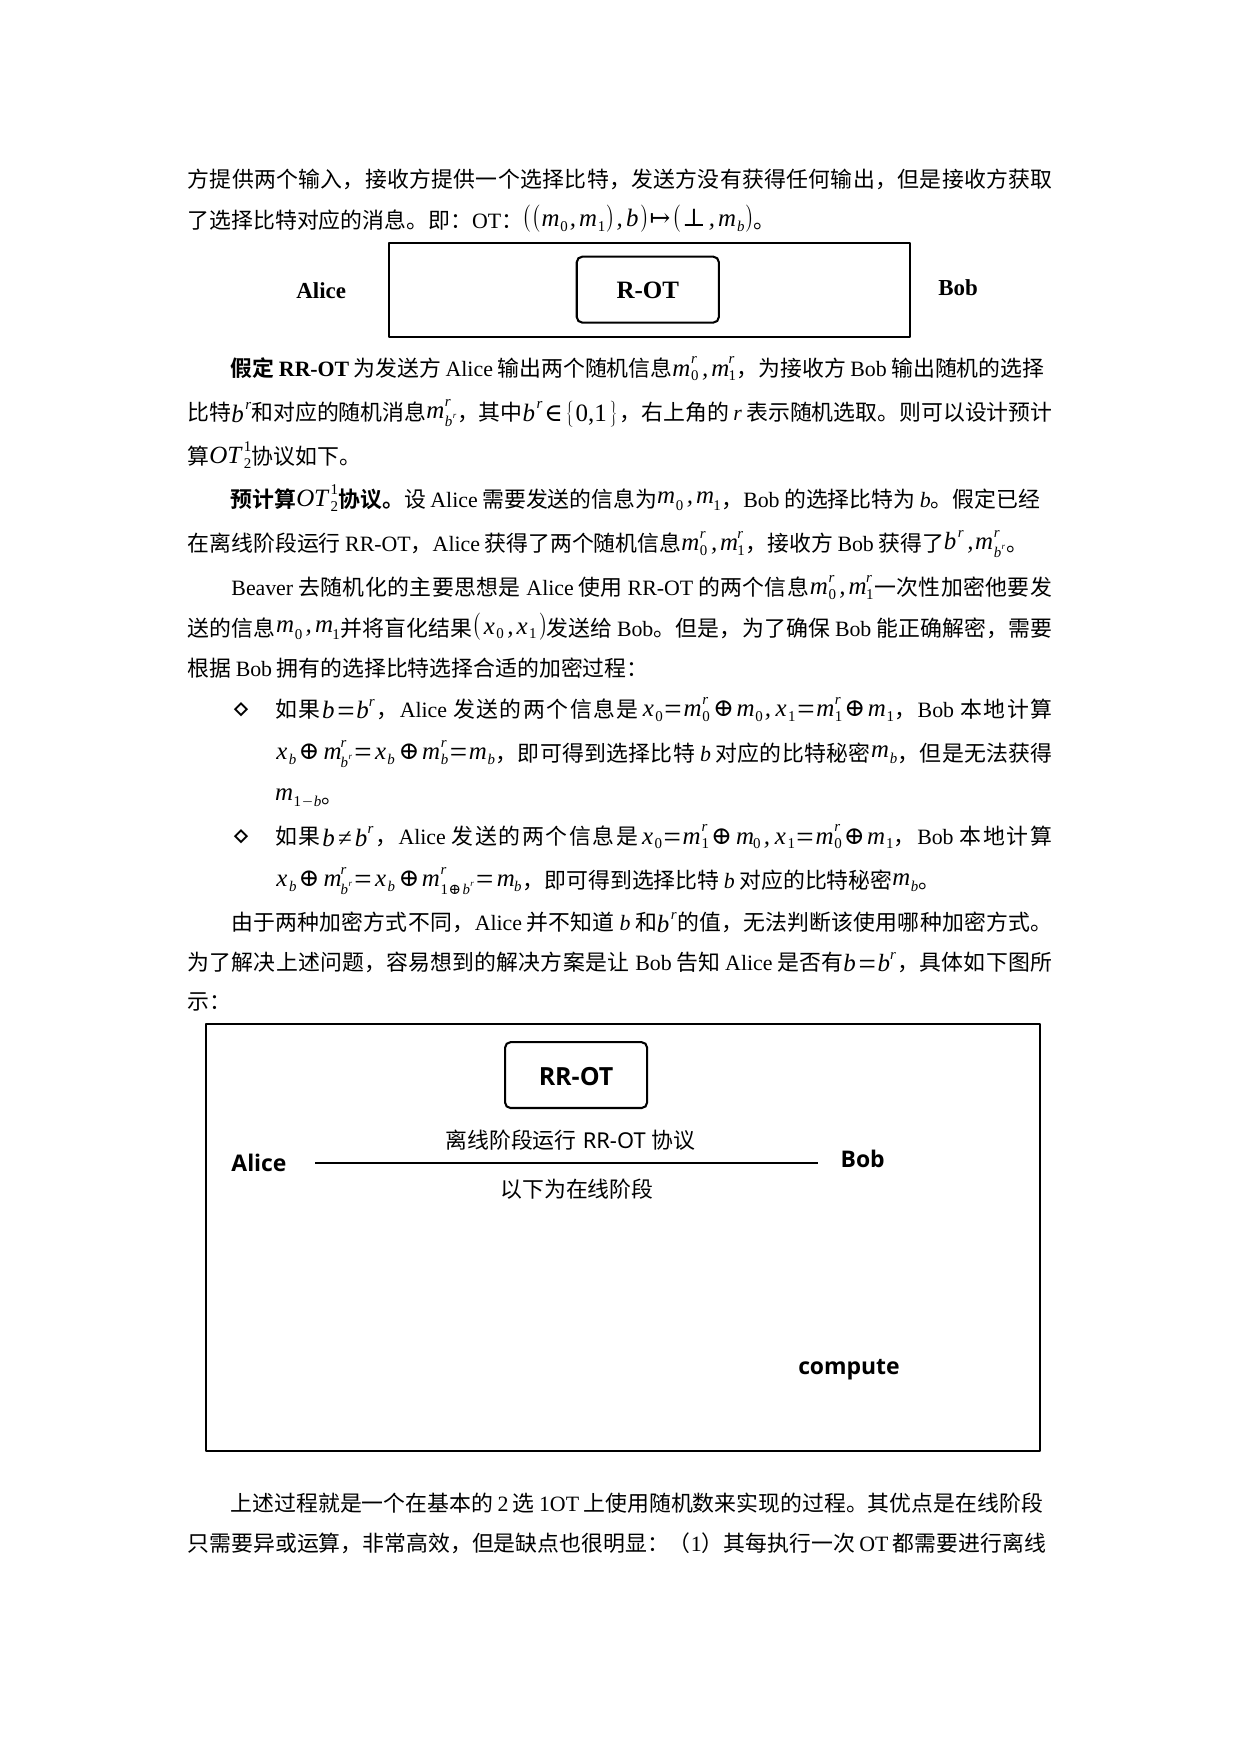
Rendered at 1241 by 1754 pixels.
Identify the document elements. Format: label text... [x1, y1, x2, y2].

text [187, 1485, 1053, 1558]
list 如果，Alice发送的两个信息是，Bob本地计算，即可得到选择比特b对应的比特秘密。 [231, 817, 1053, 897]
text Beaver去随机化的主要思想是Alice使用RR-OT的两个信息一次性加密他要发送的信息并将盲化结果发送给Bob。但是，为了确保Bob能正确解密，需要根据Bob拥有的选择比特选择合适的加密过程： [187, 568, 1053, 682]
text 由于两种加密方式不同，Alice并不知道b和的值，无法判断该使用哪种加密方式。为了解决上述问题，容易想到的解决方案是让Bob告知Alice是否有，具体如下图所示： [187, 905, 1053, 1016]
text 假定RR-OT为发送方Alice输出两个随机信息，为接收方Bob输出随机的选择比特和对应的随机消息，其中，右上角的r表示随机选取。则可以设计预计算协议如下。 [187, 350, 1053, 472]
list 如果，Alice发送的两个信息是，Bob本地计算，即可得到选择比特b对应的比特秘密，但是无法获得。 [231, 690, 1053, 809]
text 预计算协议。设Alice需要发送的信息为，Bob的选择比特为b。假定已经在离线阶段运行RR-OT，Alice获得了两个随机信息，接收方Bob获得了。 [187, 480, 1053, 560]
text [187, 162, 1053, 235]
